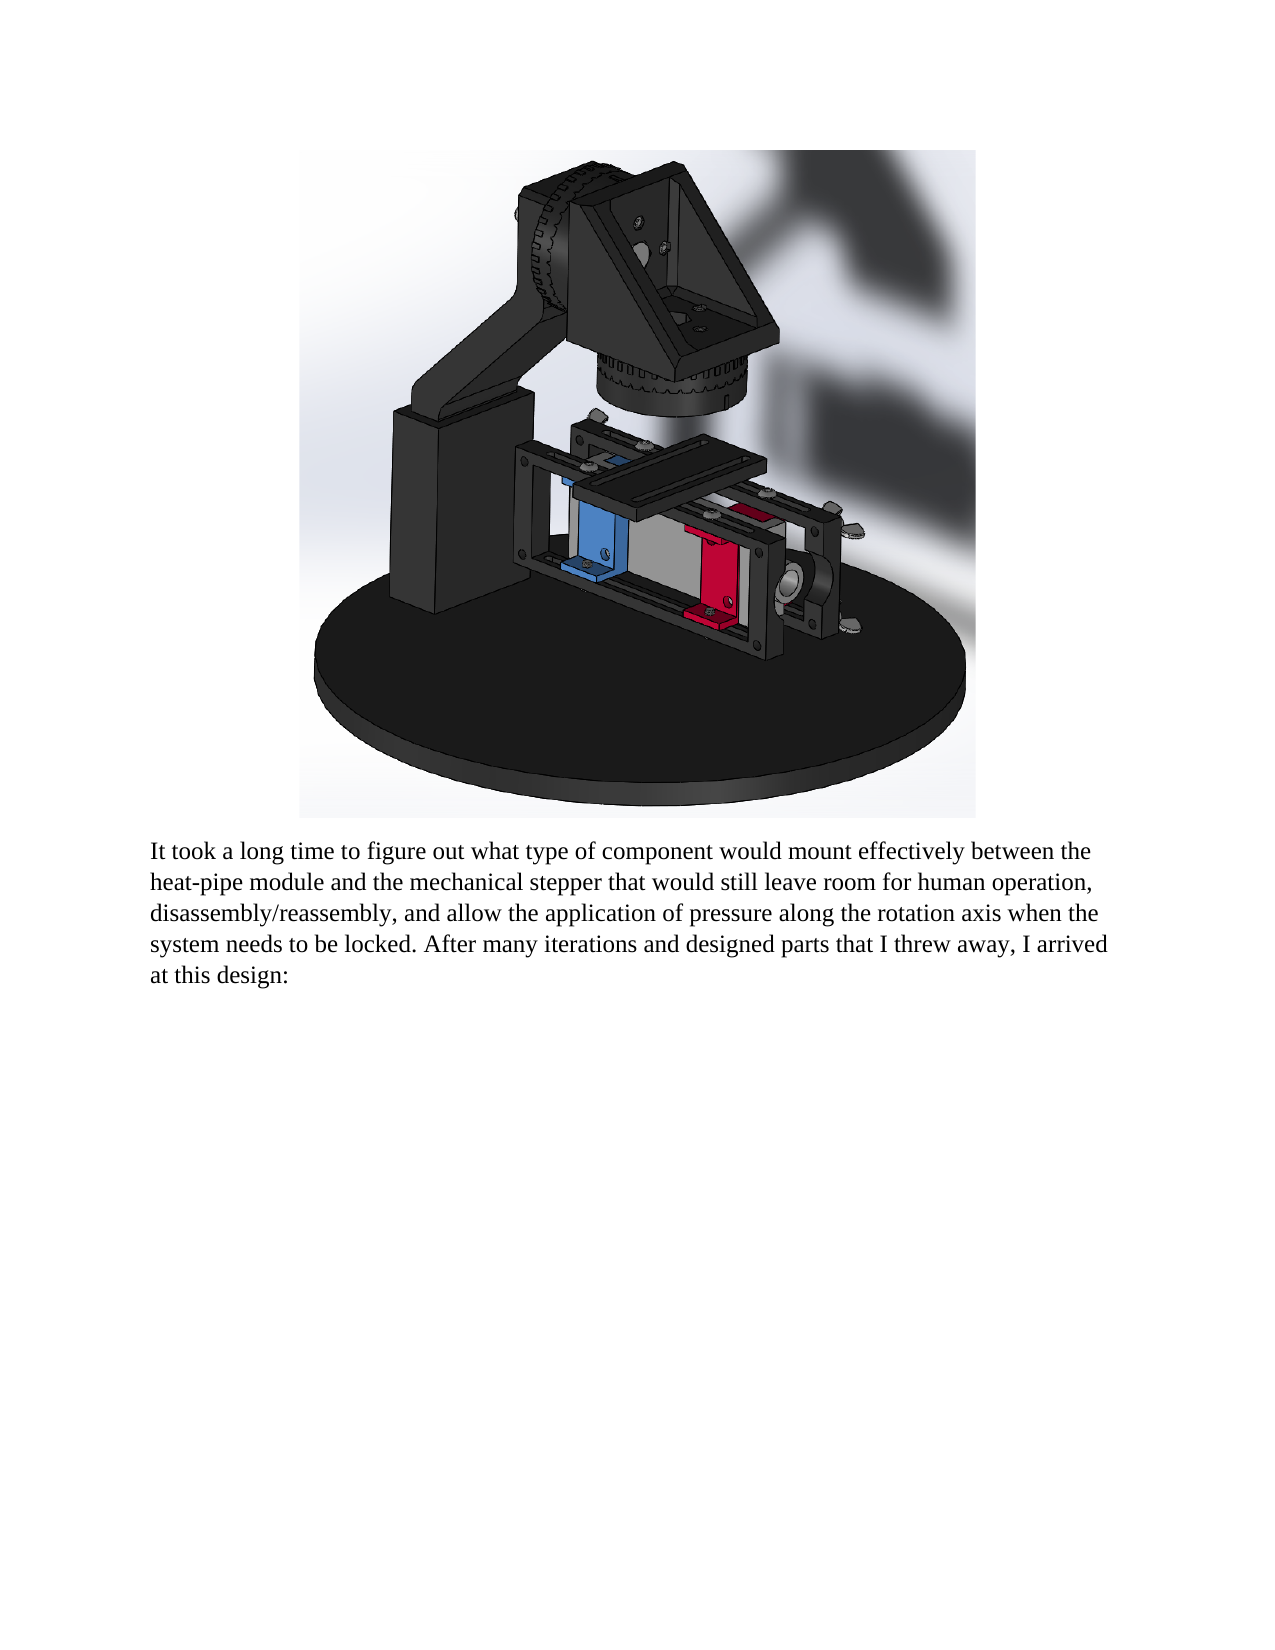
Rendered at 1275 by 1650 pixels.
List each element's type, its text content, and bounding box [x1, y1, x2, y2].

picture [299, 150, 976, 818]
text It took a long time to figure out what type of component would mount effectively between the heat-pipe module and the mechanical stepper that would still leave room for human operation, disassembly/reassembly, and allow the application of pressure along the rotation axis when the system needs to be locked. After many iterations and designed parts that I threw away, I arrived at this design: [150, 836, 1125, 989]
